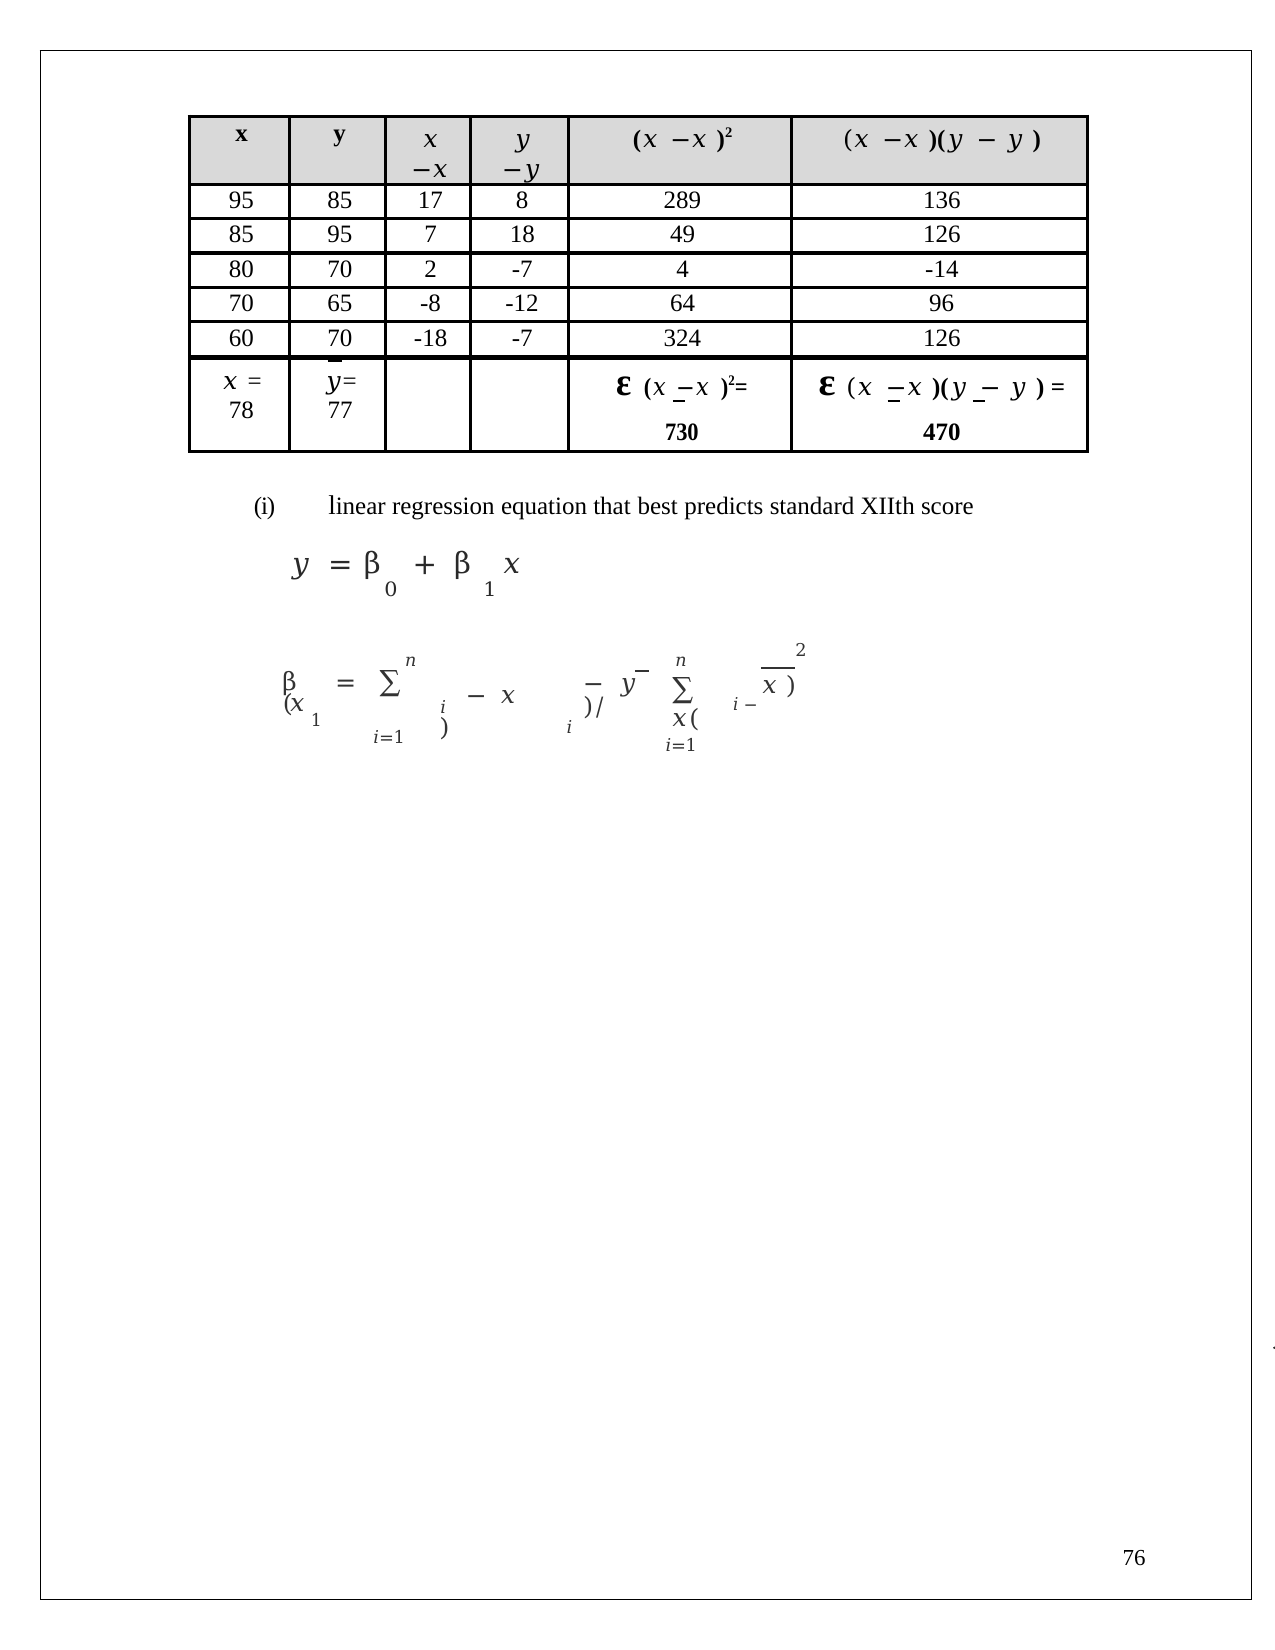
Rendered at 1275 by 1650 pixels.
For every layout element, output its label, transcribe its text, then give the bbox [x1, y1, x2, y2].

text 𝑖=1 [665, 734, 704, 755]
table_cell 289 [570, 186, 790, 217]
table_cell 85 [291, 186, 384, 217]
table_cell 𝑥 = 78 [191, 360, 288, 449]
table_cell 𝑦= 77 [291, 360, 384, 449]
table_cell 324 [570, 323, 790, 355]
text 𝑖 [566, 719, 658, 737]
table_cell 70 [291, 255, 384, 286]
table_cell 85 [191, 220, 288, 251]
list linear regression equation that best predicts standard XIIth score [253, 489, 1251, 520]
table_cell -7 [472, 255, 567, 286]
table_header 𝑦 −𝑦 [472, 118, 567, 183]
text β = ∑ (𝑥 [282, 674, 424, 715]
table_cell 80 [191, 255, 288, 286]
table_header 𝑥 −𝑥 [387, 118, 469, 183]
table_cell 95 [291, 220, 384, 251]
table_cell 2 [387, 255, 469, 286]
table_cell 49 [570, 220, 790, 251]
table_cell [387, 360, 469, 449]
table_cell [472, 360, 567, 449]
table_cell -7 [472, 323, 567, 355]
table_cell 64 [570, 289, 790, 320]
text 0 1 [384, 580, 1251, 600]
text 𝑖=1 [373, 729, 424, 747]
table_cell ε (𝑥 −𝑥 )(𝑦 − 𝑦 ) = 470 [793, 360, 1086, 449]
table_cell 4 [570, 255, 790, 286]
table_cell 96 [793, 289, 1086, 320]
table_cell 126 [793, 323, 1086, 355]
table_cell 136 [793, 186, 1086, 217]
table_cell 17 [387, 186, 469, 217]
table_cell -12 [472, 289, 567, 320]
text 𝑖 − 𝑥 ) [439, 674, 536, 741]
table_header y [291, 118, 384, 183]
table_cell 8 [472, 186, 567, 217]
table_cell 65 [291, 289, 384, 320]
subtitle 𝑦 = β + β 𝑥 [288, 549, 1251, 580]
table_cell 70 [191, 289, 288, 320]
table_cell ε (𝑥 −𝑥 )2= 730 [570, 360, 790, 449]
text ∑ 𝑥( [670, 674, 704, 732]
table_cell 60 [191, 323, 288, 355]
table_cell -14 [793, 255, 1086, 286]
text 𝑛 𝑛 2 [404, 638, 1251, 670]
table_cell 95 [191, 186, 288, 217]
table_header (𝑥 −𝑥 )(𝑦 − 𝑦 ) [793, 118, 1086, 183]
text − 𝑦 )/ [583, 674, 658, 719]
table_header (𝑥 −𝑥 )2 [570, 118, 790, 183]
text 𝑖 − [732, 698, 1251, 714]
table_cell -8 [387, 289, 469, 320]
text 𝑥 ) [760, 674, 1251, 698]
table_cell -18 [387, 323, 469, 355]
table_cell 18 [472, 220, 567, 251]
table_cell 126 [793, 220, 1086, 251]
table_header x [191, 118, 288, 183]
table_cell 7 [387, 220, 469, 251]
table_cell 70 [291, 323, 384, 355]
text 1 [311, 715, 424, 729]
